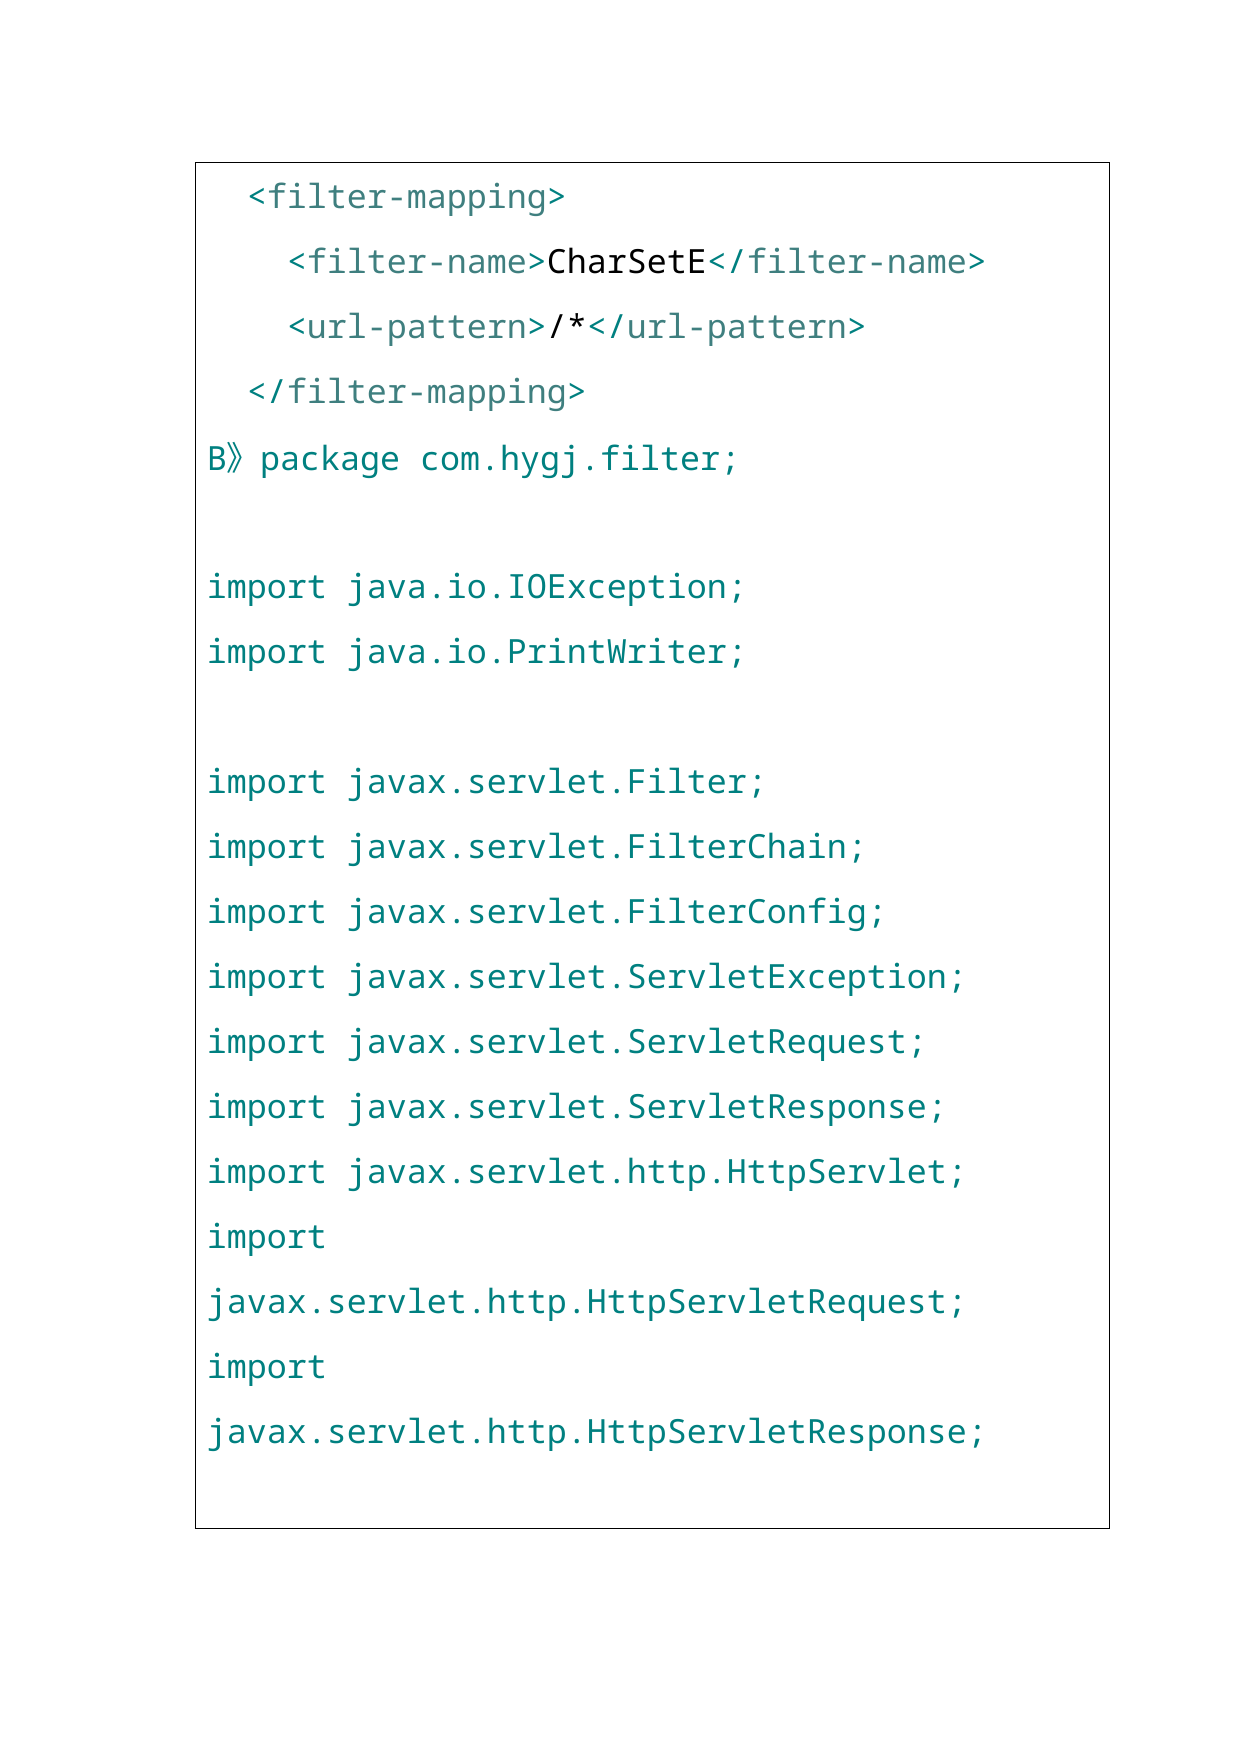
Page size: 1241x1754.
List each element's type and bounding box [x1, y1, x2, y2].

table_cell [196, 163, 1109, 1528]
